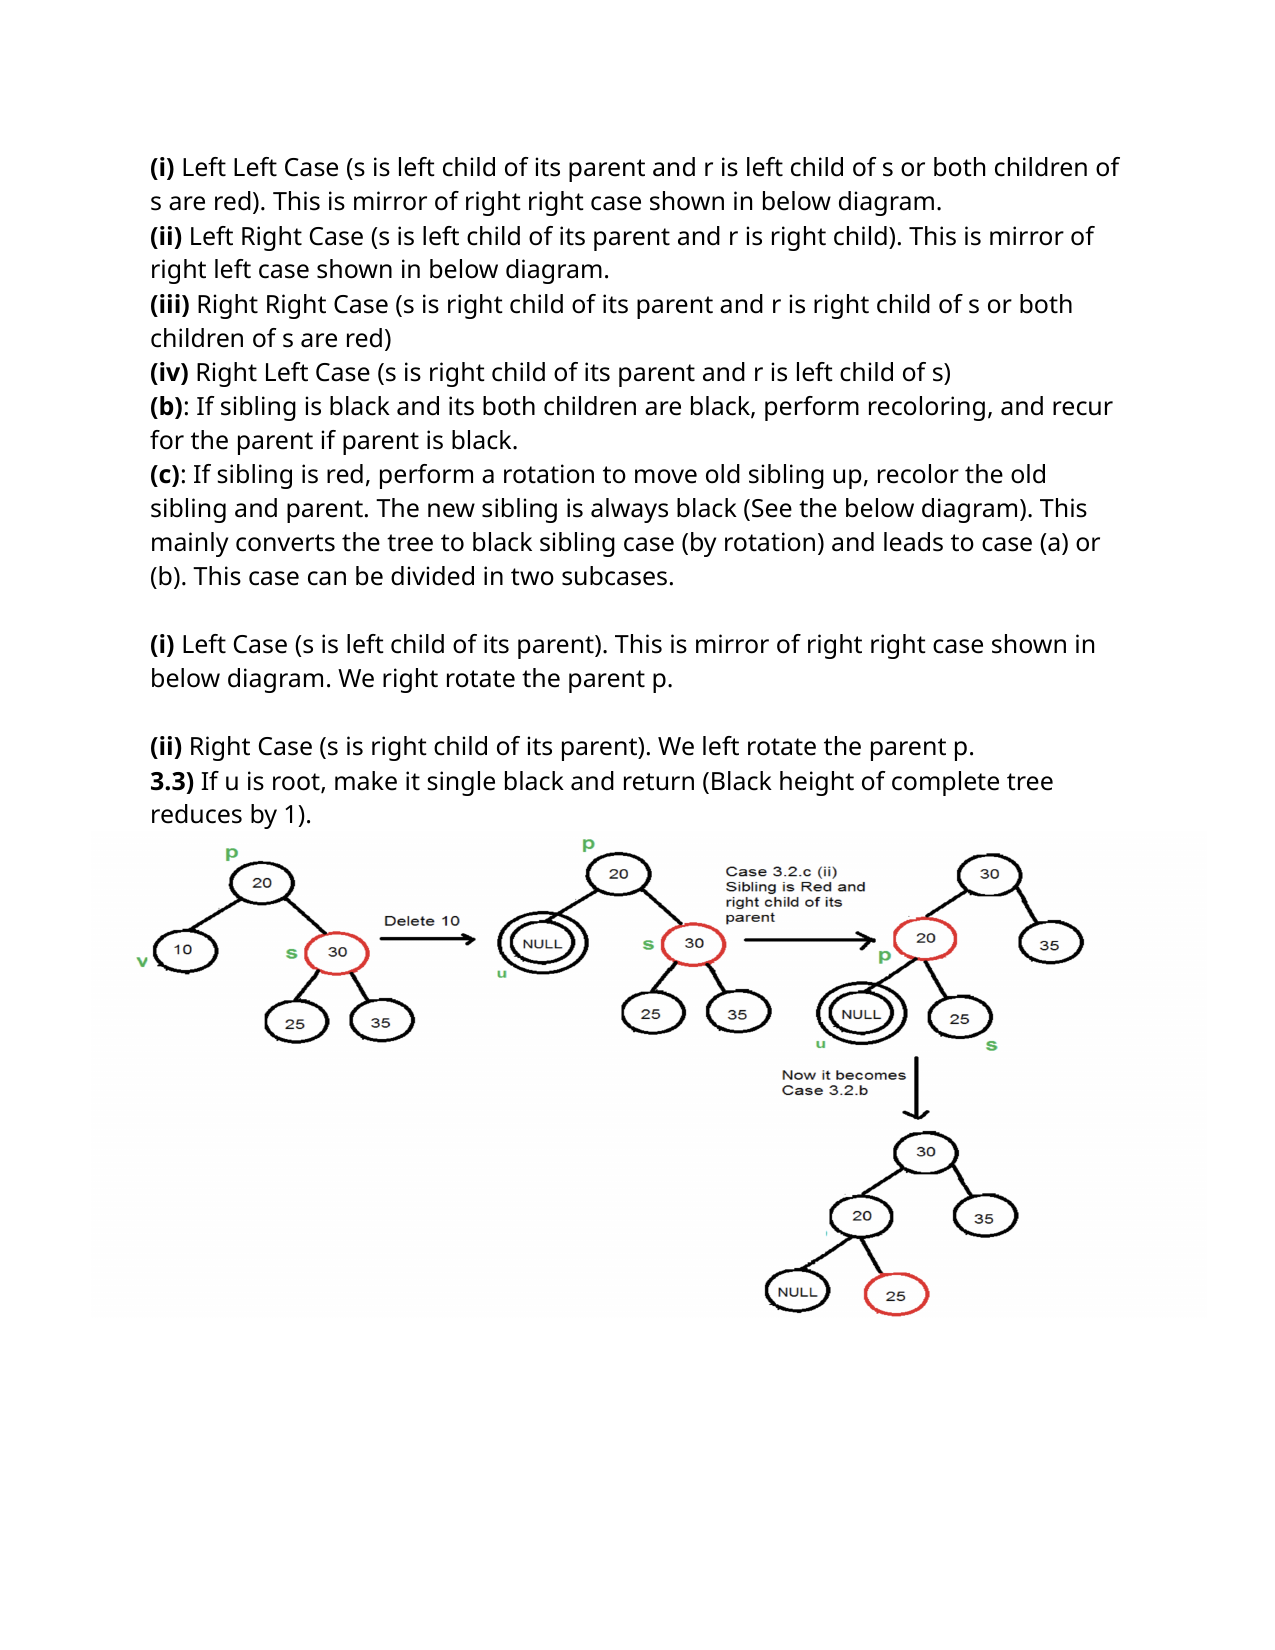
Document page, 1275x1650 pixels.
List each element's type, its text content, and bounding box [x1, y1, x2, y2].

text (iii) Right Right Case (s is right child of its parent and r is right child of s or both children of s are red) [150, 286, 1125, 354]
text (b): If sibling is black and its both children are black, perform recoloring, and recur for the parent if parent is black. [150, 388, 1125, 457]
text (ii) Left Right Case (s is left child of its parent and r is right child). This is mirror of right left case shown in below diagram. [150, 218, 1125, 286]
picture [91, 831, 1207, 1318]
text (i) Left Left Case (s is left child of its parent and r is left child of s or both children of s are red). This is mirror of right right case shown in below diagram. [150, 150, 1125, 218]
text (iv) Right Left Case (s is right child of its parent and r is left child of s) [150, 354, 1125, 388]
text 3.3) If u is root, make it single black and return (Black height of complete tree reduces by 1). [150, 763, 1125, 831]
text (c): If sibling is red, perform a rotation to move old sibling up, recolor the old sibling and parent. The new sibling is always black (See the below diagram). This mainly converts the tree to black sibling case (by rotation) and leads to case (a) or (b). This case can be divided in two subcases. (i) Left Case (s is left child of its parent). This is mirror of right right case shown in below diagram. We right rotate the parent p. (ii) Right Case (s is right child of its parent). We left rotate the parent p. [150, 457, 1125, 763]
